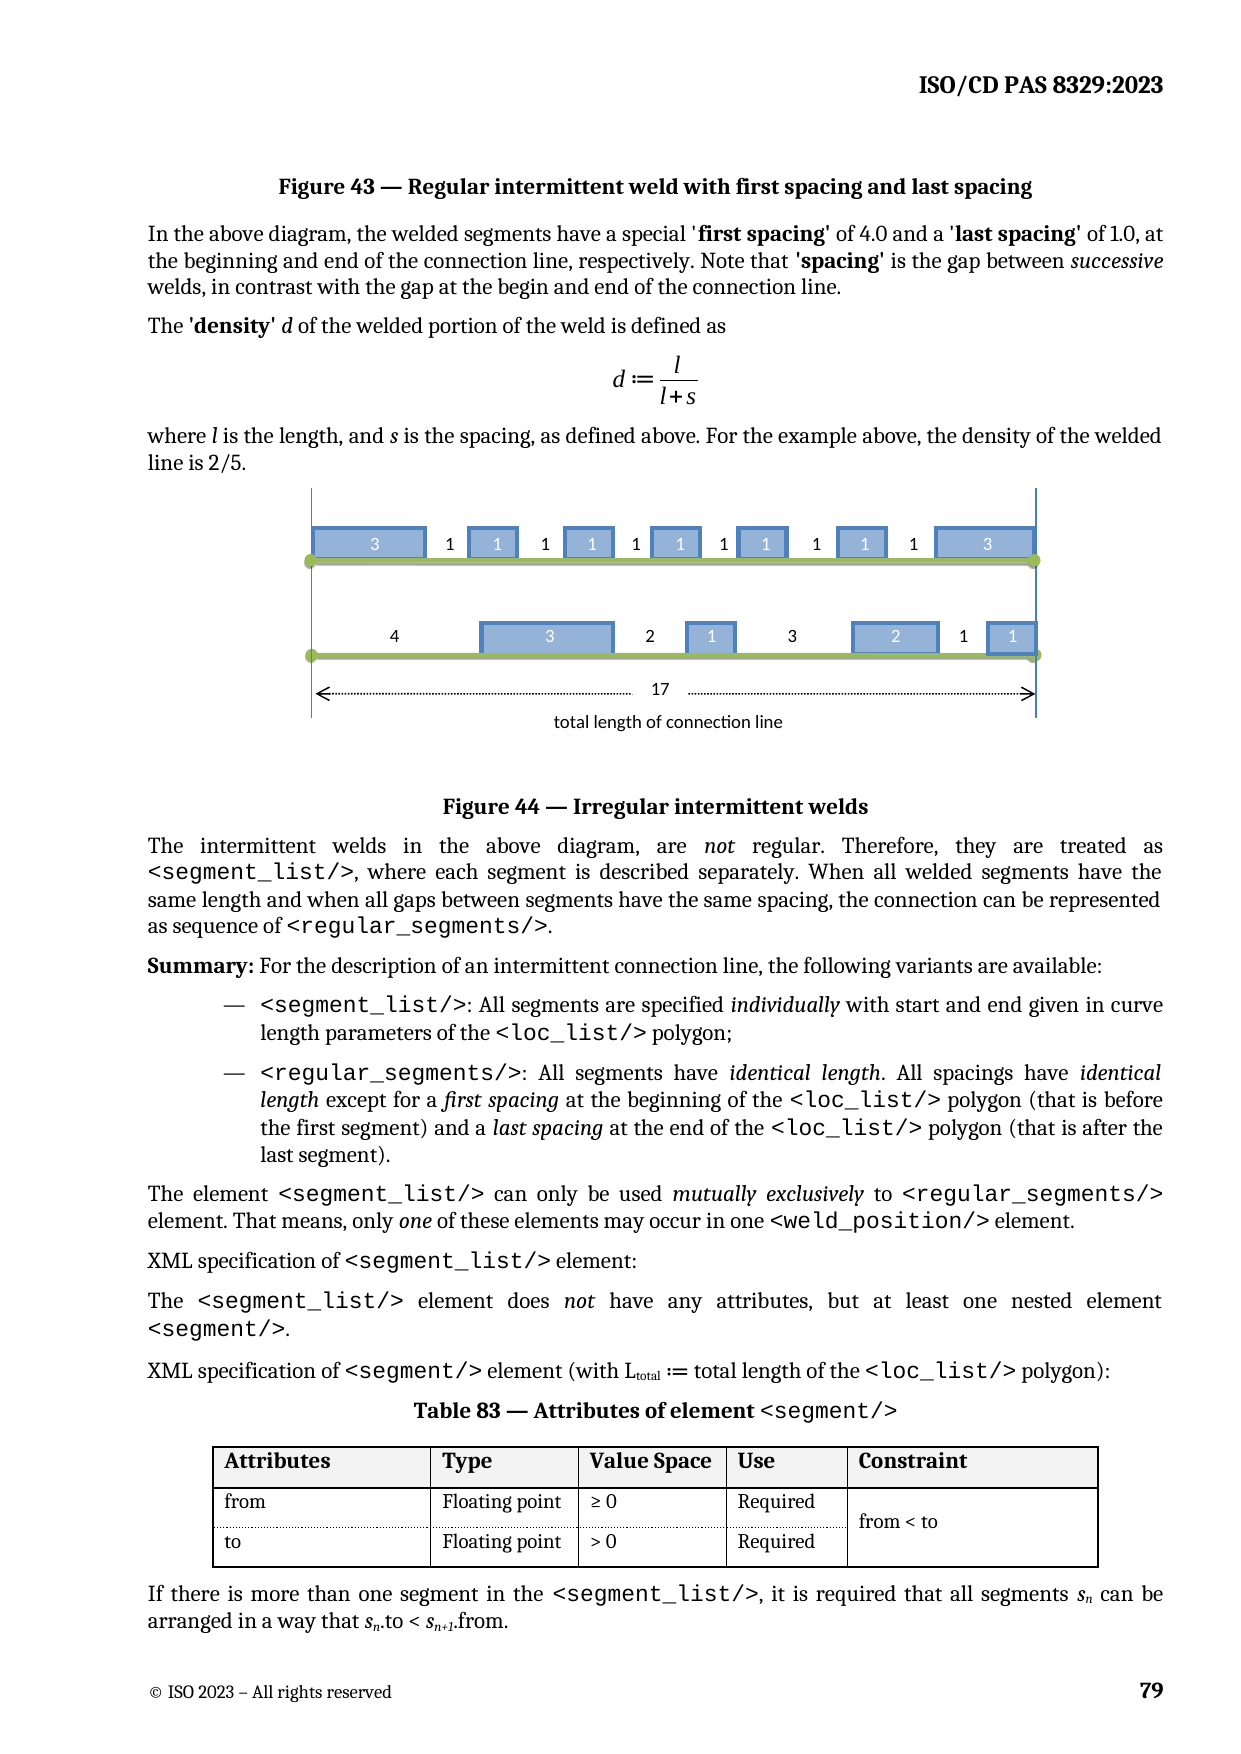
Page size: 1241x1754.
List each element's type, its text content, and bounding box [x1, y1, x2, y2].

text In the above diagram, the welded segments have a special 'first spacing' of 4.0 and a 'last spacing' of 1.0, at the beginning and end of the connection line, respectively. Note that 'spacing' is the gap between successive welds, in contrast with the gap at the begin and end of the connection line. [148, 221, 1163, 300]
text The intermittent welds in the above diagram, are not regular. Therefore, they are treated as <segment_list/>, where each segment is described separately. When all welded segments have the same length and when all gaps between segments have the same spacing, the connection can be represented as sequence of <regular_segments/>. [148, 833, 1163, 940]
text XML specification of <segment/> element (with Ltotal ≔ total length of the <loc_list/> polygon): [148, 1356, 1163, 1385]
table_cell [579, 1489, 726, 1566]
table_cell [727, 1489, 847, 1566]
text Figure 43 — Regular intermittent weld with first spacing and last spacing [148, 174, 1163, 200]
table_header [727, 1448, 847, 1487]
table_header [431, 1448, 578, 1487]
text The element <segment_list/> can only be used mutually exclusively to <regular_segments/> element. That means, only one of these elements may occur in one <weld_position/> element. [148, 1181, 1163, 1236]
text The 'density' d of the welded portion of the weld is defined as [148, 313, 1163, 339]
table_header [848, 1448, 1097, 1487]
list <segment_list/>: All segments are specified individually with start and end given in curve length parameters of the <loc_list/> polygon; [223, 992, 1163, 1047]
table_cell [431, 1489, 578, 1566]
text Table 83 — Attributes of element <segment/> [148, 1398, 1163, 1425]
text The <segment_list/> element does not have any attributes, but at least one nested element <segment/>. [148, 1288, 1163, 1343]
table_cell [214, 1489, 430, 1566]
text XML specification of <segment_list/> element: [148, 1248, 1163, 1276]
text where l is the length, and s is the spacing, as defined above. For the example above, the density of the welded line is 2/5. [148, 423, 1163, 476]
text If there is more than one segment in the <segment_list/>, it is required that all segments sn can be arranged in a way that sn.to < sn+1.from. [148, 1581, 1163, 1634]
list <regular_segments/>: All segments have identical length. All spacings have identical length except for a first spacing at the beginning of the <loc_list/> polygon (that is before the first segment) and a last spacing at the end of the <loc_list/> polygon (that is after the last segment). [223, 1059, 1163, 1168]
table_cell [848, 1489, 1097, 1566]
text Figure 44 — Irregular intermittent welds [148, 794, 1163, 820]
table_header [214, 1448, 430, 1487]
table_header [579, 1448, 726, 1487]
text Summary: For the description of an intermittent connection line, the following variants are available: [148, 953, 1163, 979]
